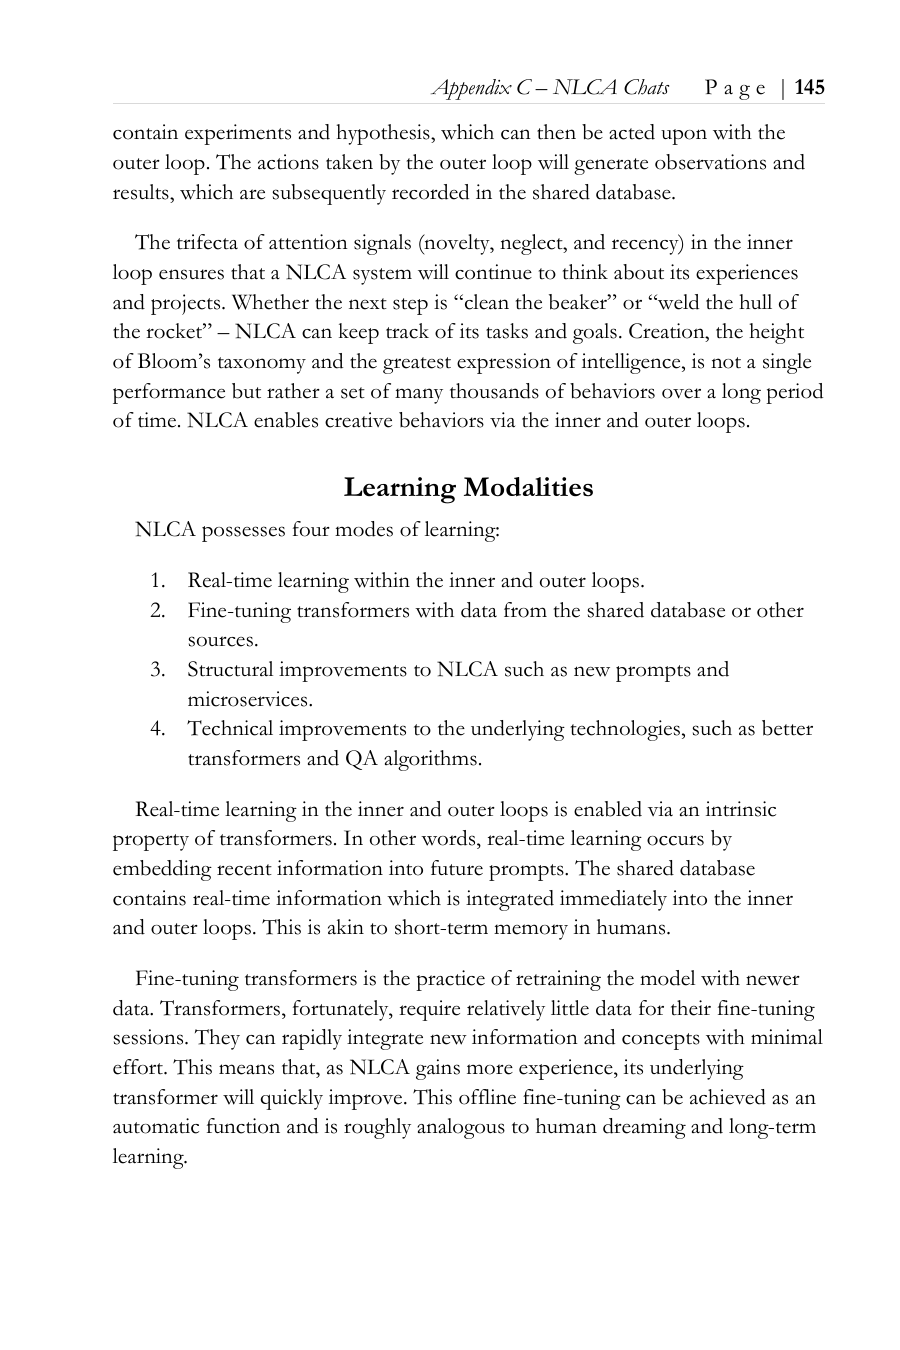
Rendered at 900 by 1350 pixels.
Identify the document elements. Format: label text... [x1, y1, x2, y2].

text NLCA possesses four modes of learning: [112, 517, 825, 543]
list Technical improvements to the underlying technologies, such as better transformers and QA algorithms. [150, 716, 825, 772]
list Structural improvements to NLCA such as new prompts and microservices. [150, 657, 825, 712]
text Fine-tuning transformers is the practice of retraining the model with newer data. Transformers, fortunately, require relatively little data for their fine-tuning sessions. They can rapidly integrate new information and concepts with minimal effort. This means that, as NLCA gains more experience, its underlying transformer will quickly improve. This offline fine-tuning can be achieved as an automatic function and is roughly analogous to human dreaming and long-term learning. [112, 966, 825, 1169]
text The trifecta of attention signals (novelty, neglect, and recency) in the inner loop ensures that a NLCA system will continue to think about its experiences and projects. Whether the next step is “clean the beaker” or “weld the hull of the rocket” – NLCA can keep track of its tasks and goals. Creation, the height of Bloom’s taxonomy and the greatest expression of intelligence, is not a single performance but rather a set of many thousands of behaviors over a long period of time. NLCA enables creative behaviors via the inner and outer loops. [112, 230, 825, 434]
list Real-time learning within the inner and outer loops. [150, 568, 825, 593]
list Fine-tuning transformers with data from the shared database or other sources. [150, 597, 825, 653]
text Real-time learning in the inner and outer loops is enabled via an intrinsic property of transformers. In other words, real-time learning occurs by embedding recent information into future prompts. The shared database contains real-time information which is integrated immediately into the inner and outer loops. This is akin to short-term memory in humans. [112, 796, 825, 941]
subtitle Learning Modalities [112, 471, 825, 504]
